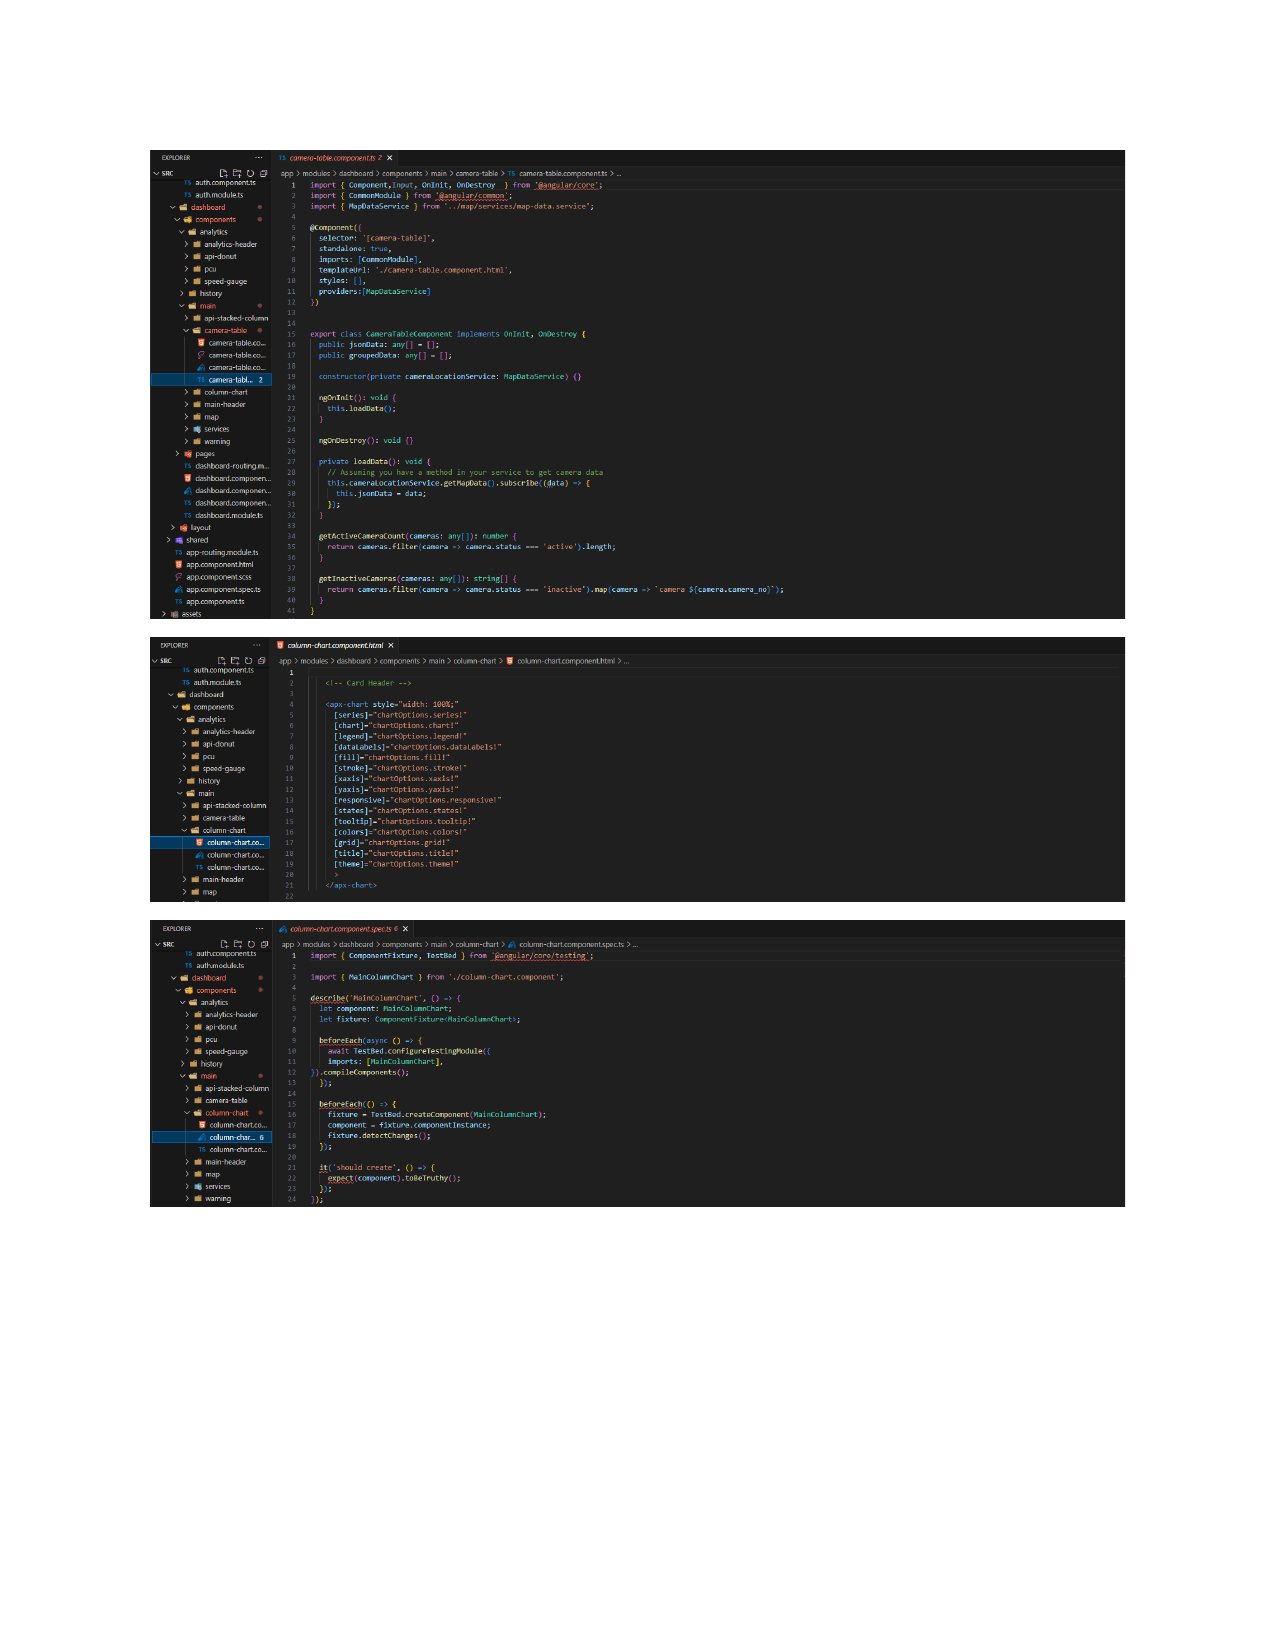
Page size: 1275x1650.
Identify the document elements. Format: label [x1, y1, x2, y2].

picture [150, 637, 1125, 902]
picture [150, 150, 1125, 619]
picture [150, 920, 1125, 1207]
